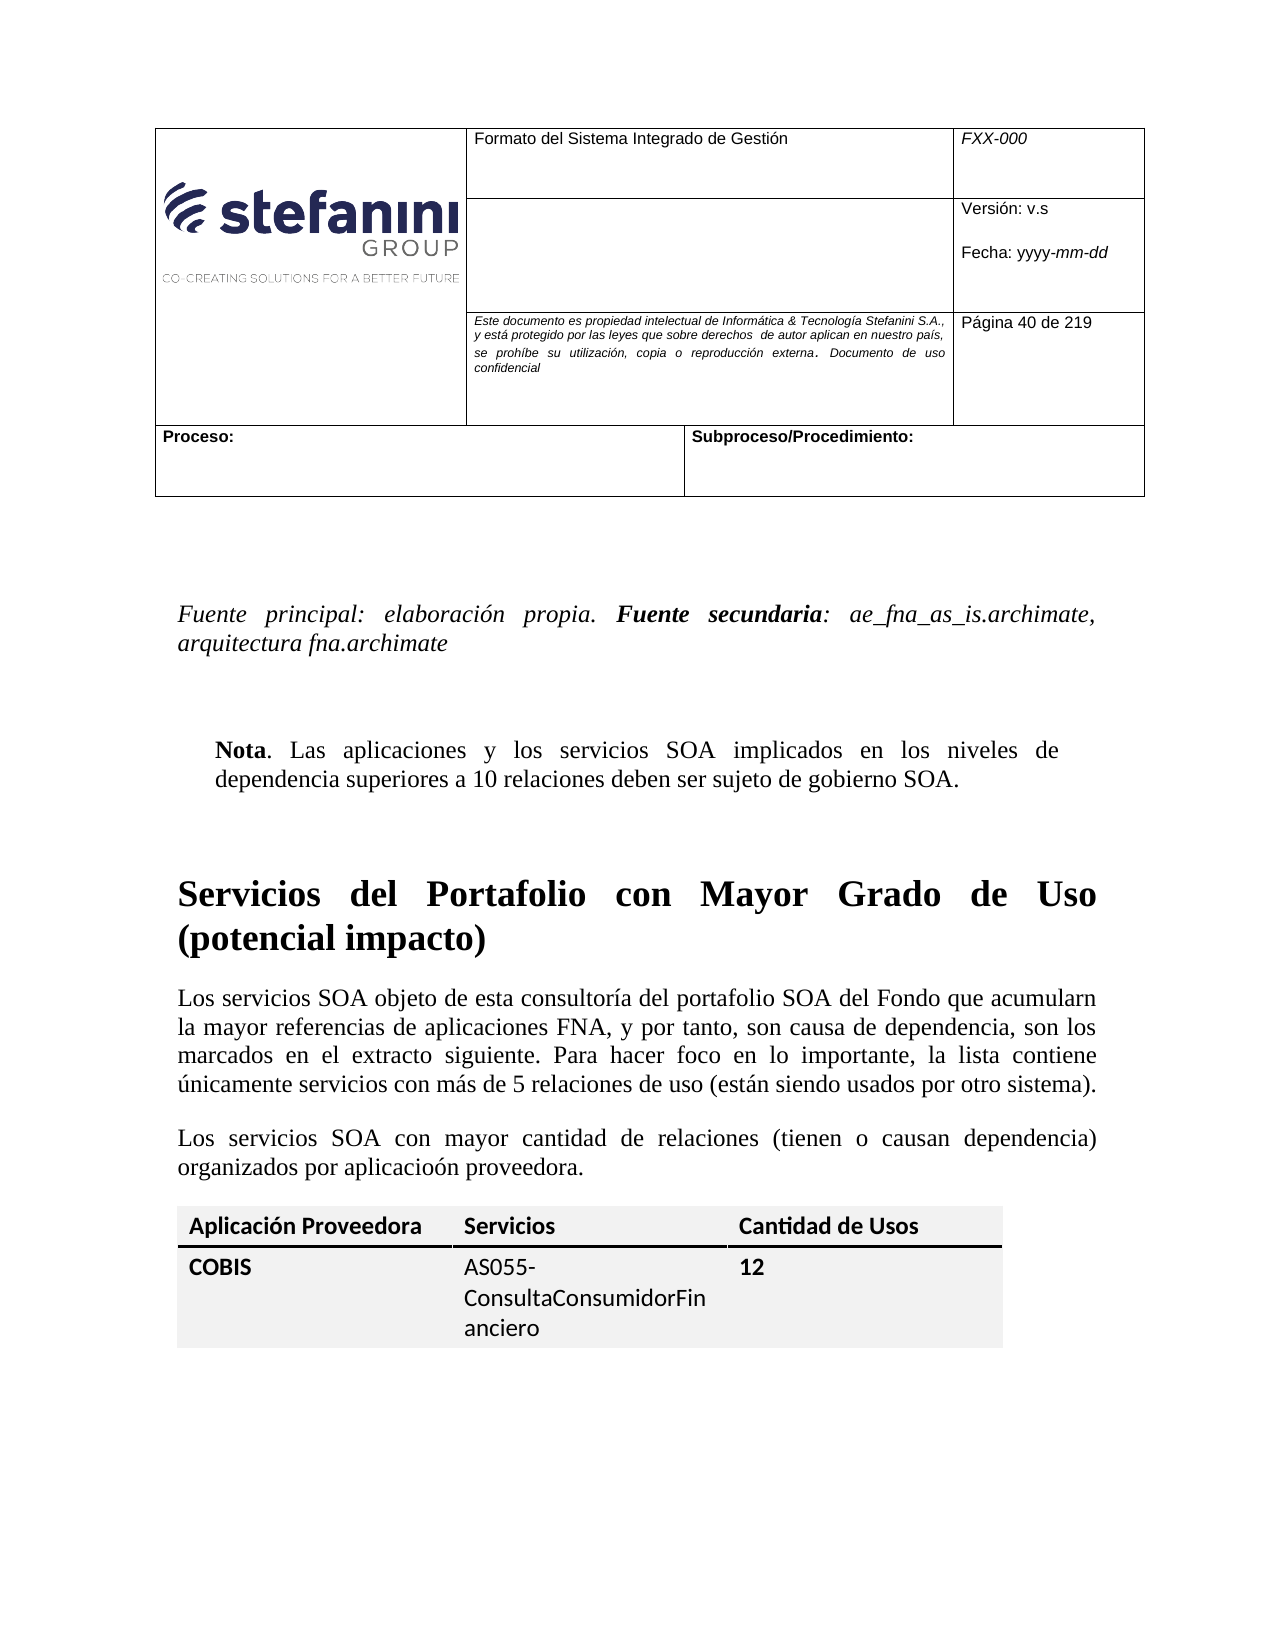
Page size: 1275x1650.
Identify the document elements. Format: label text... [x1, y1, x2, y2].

table_header Servicios [453, 1207, 727, 1245]
picture [162, 182, 460, 286]
table_header Aplicación Proveedora [178, 1207, 452, 1245]
subtitle Servicios del Portafolio con Mayor Grado de Uso (potencial impacto) [177, 872, 1098, 958]
text Los servicios SOA con mayor cantidad de relaciones (tienen o causan dependencia) organizados por aplicacioón proveedora. [177, 1123, 1098, 1181]
table_cell 12 [728, 1248, 1002, 1347]
table_cell AS055-ConsultaConsumidorFinanciero [453, 1248, 727, 1347]
text Fuente principal: elaboración propia. Fuente secundaria: ae_fna_as_is.archimate, arquitectura fna.archimate [177, 599, 1098, 657]
text Los servicios SOA objeto de esta consultoría del portafolio SOA del Fondo que acumularn la mayor referencias de aplicaciones FNA, y por tanto, son causa de dependencia, son los marcados en el extracto siguiente. Para hacer foco en lo importante, la lista contiene únicamente servicios con más de 5 relaciones de uso (están siendo usados por otro sistema). [177, 983, 1098, 1098]
text Nota. Las aplicaciones y los servicios SOA implicados en los niveles de dependencia superiores a 10 relaciones deben ser sujeto de gobierno SOA. [215, 736, 1060, 793]
table_header Cantidad de Usos [728, 1207, 1002, 1245]
table_cell COBIS [178, 1248, 452, 1347]
